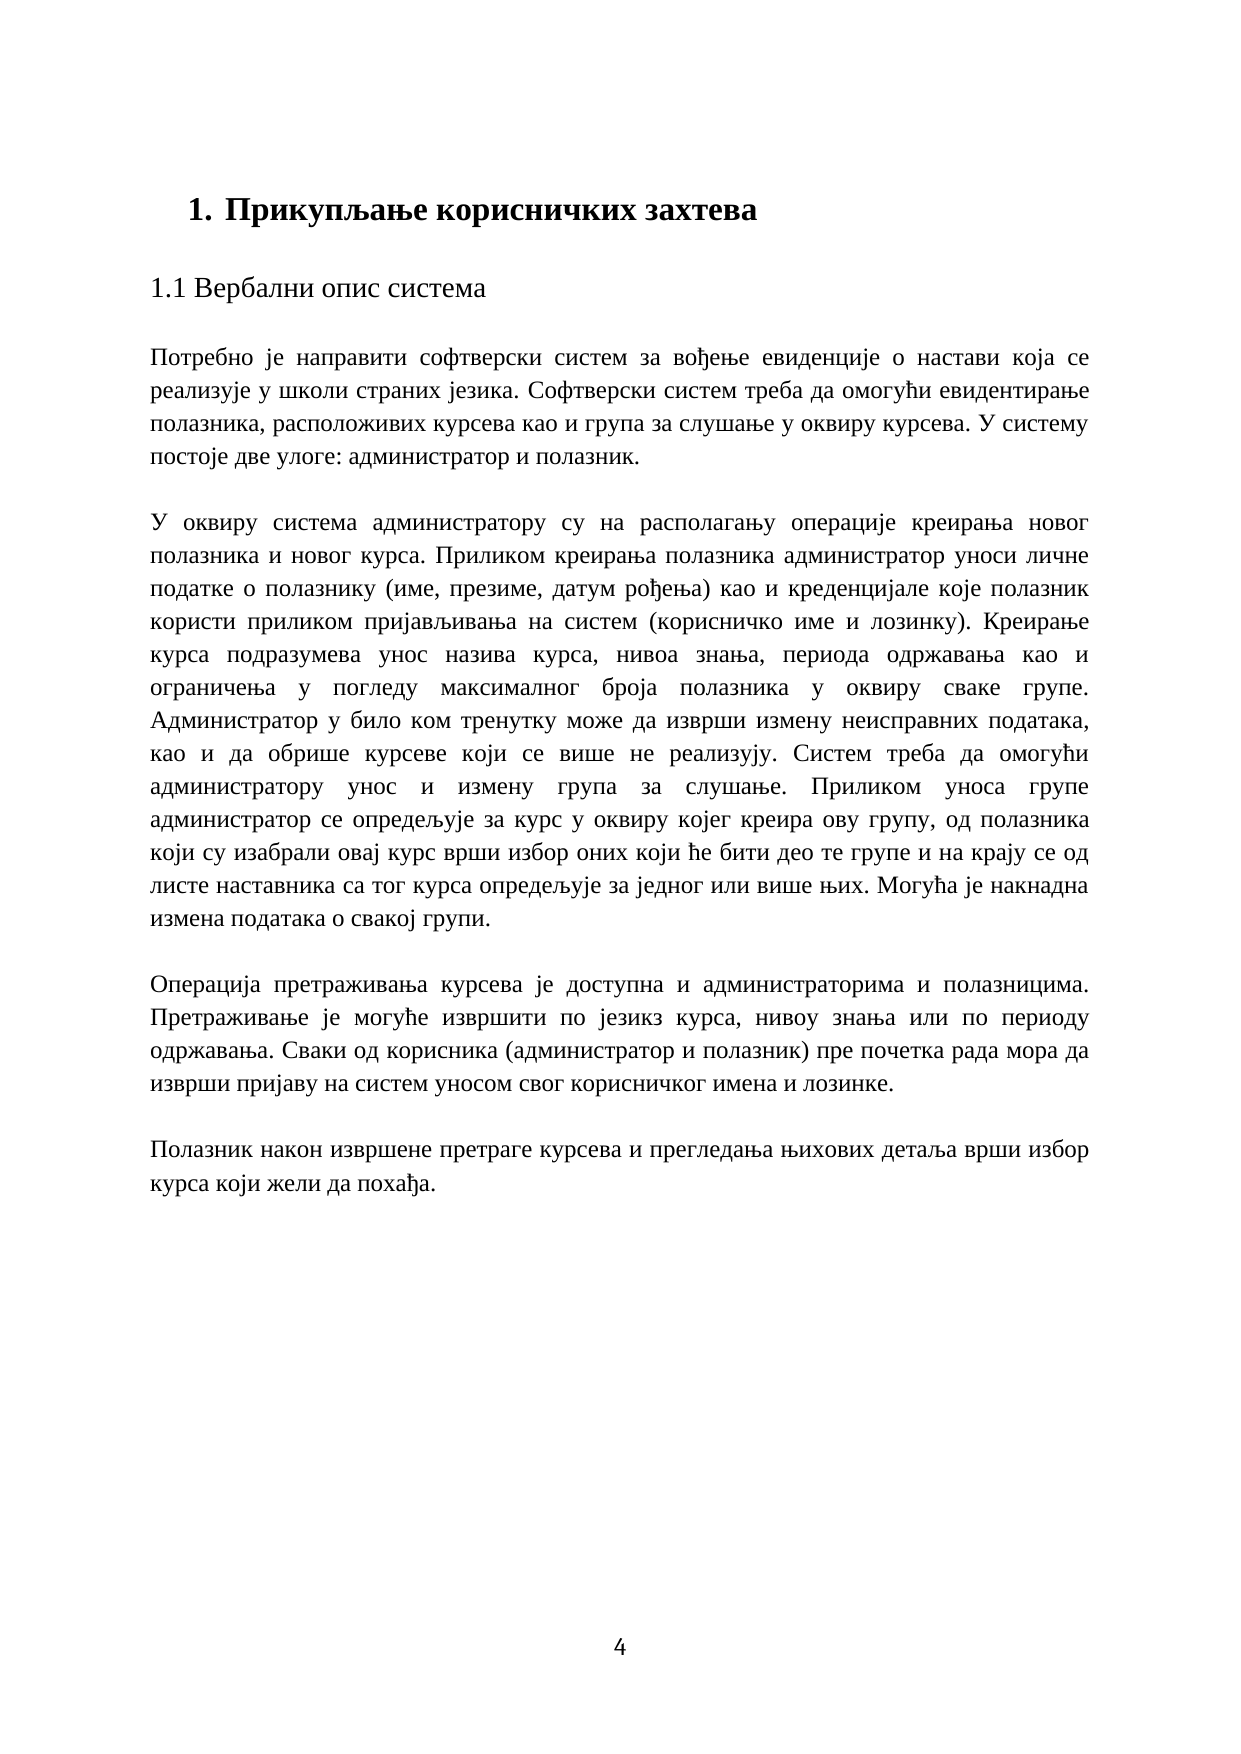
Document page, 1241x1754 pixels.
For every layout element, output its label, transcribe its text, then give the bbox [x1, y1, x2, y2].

subtitle Прикупљање корисничких захтева [187, 189, 1090, 228]
text Полазник након извршене претраге курсева и прегледања њихових детаља врши избор курса који жели да похађа. [150, 1134, 1090, 1196]
text Операција претраживања курсева је доступна и администраторима и полазницима. Претраживање је могуће извршити по језикз курса, нивоу знања или по периоду одржавања. Сваки од корисника (администратор и полазник) пре почетка рада мора да изврши пријаву на систем уносом свог корисничког имена и лозинке. [150, 969, 1090, 1097]
text У оквиру система администратору су на располагању операције креирања новог полазника и новог курса. Приликом креирања полазника администратор уноси личне податке о полазнику (име, презиме, датум рођења) као и креденцијале које полазник користи приликом пријављивања на систем (корисничко име и лозинку). Креирање курса подразумева унос назива курса, нивоа знања, периода одржавања као и ограничења у погледу максималног броја полазника у оквиру сваке групе. Администратор у било ком тренутку може да изврши измену неисправних података, као и да обрише курсеве који се више не реализују. Систем треба да омогући администратору унос и измену група за слушање. Приликом уноса групе администратор се опредељује за курс у оквиру којег креира ову групу, од полазника који су изабрали овај курс врши избор оних који ће бити део те групе и на крају се од листе наставника са тог курса опредељује за једног или више њих. Могућа је накнадна измена података о свакој групи. [150, 507, 1090, 932]
subtitle 1.1 Вербални опис система [150, 271, 1090, 304]
text Потребно је направити софтверски систем за вођење евиденције о настави која се реализује у школи страних језика. Софтверски систем треба да омогући евидентирање полазника, расположивих курсева као и група за слушање у оквиру курсева. У систему постоје две улоге: администратор и полазник. [150, 342, 1090, 470]
